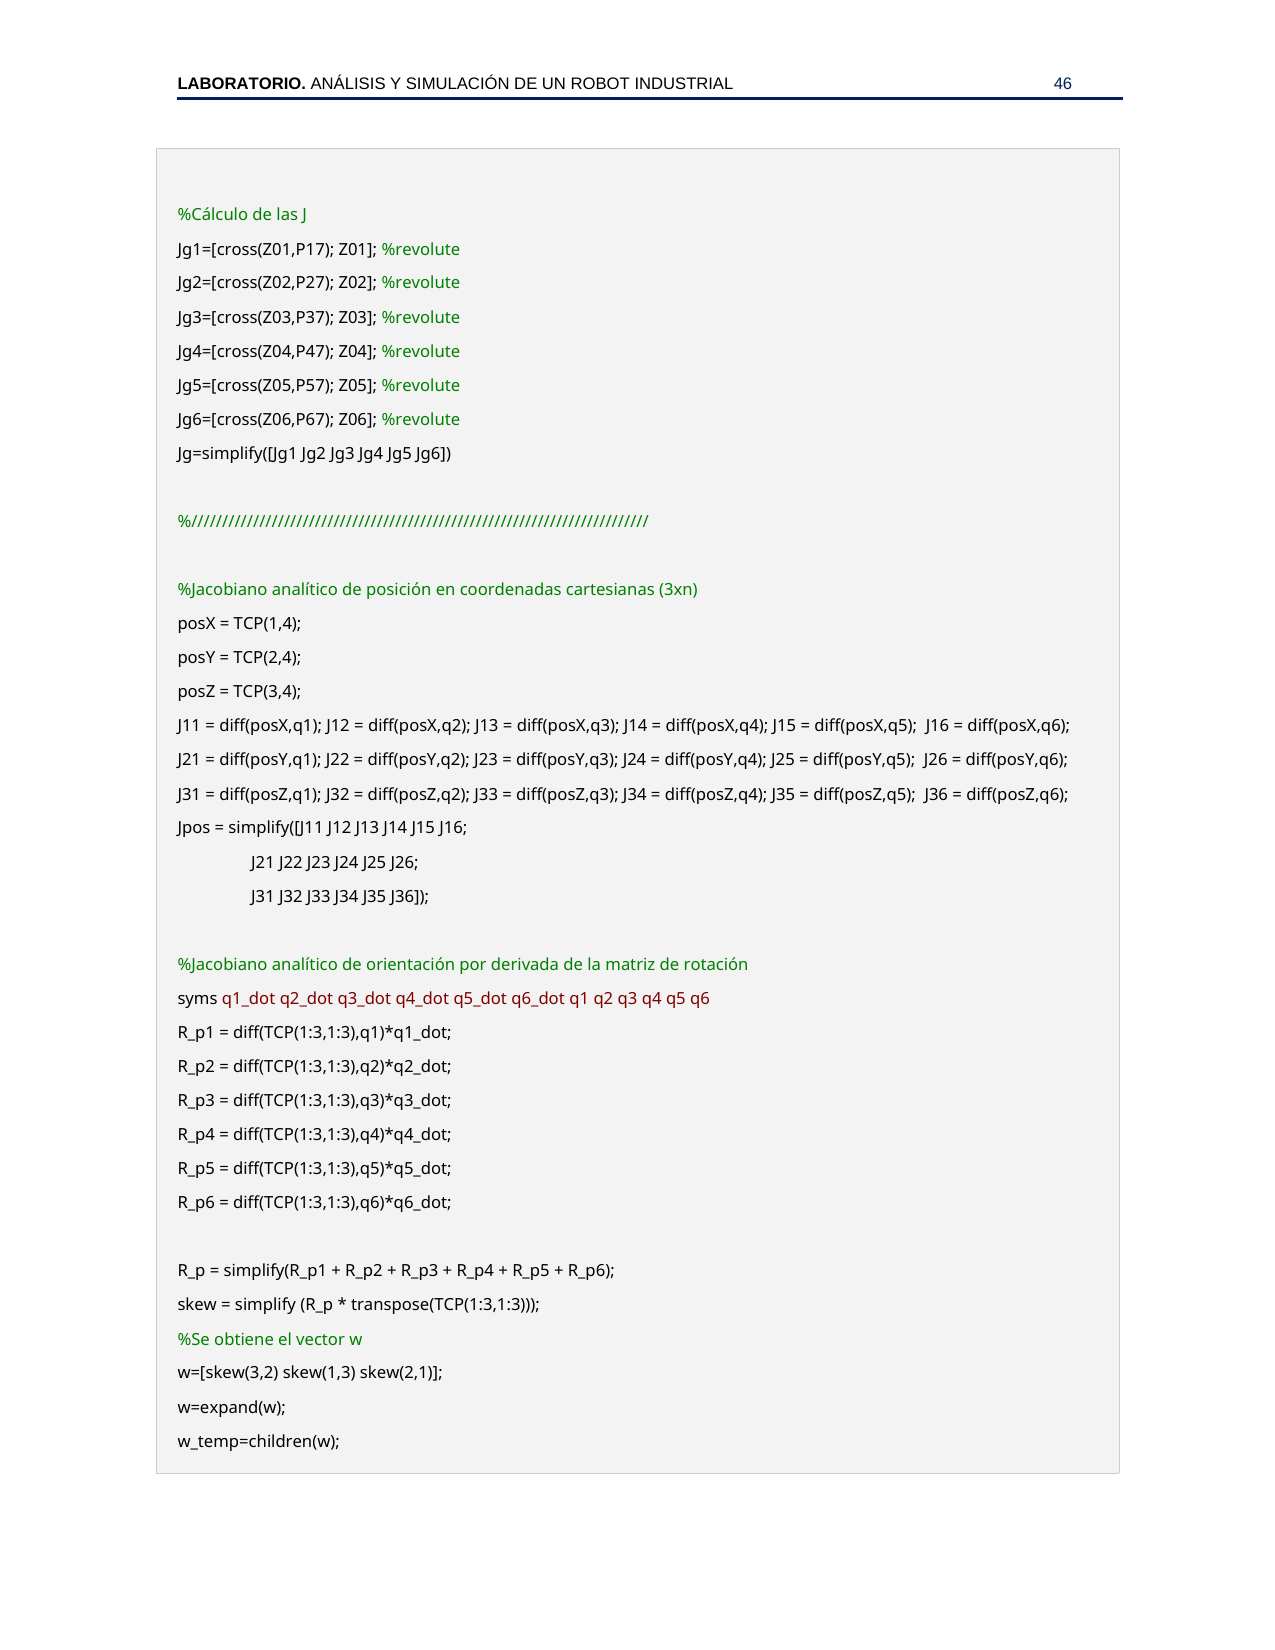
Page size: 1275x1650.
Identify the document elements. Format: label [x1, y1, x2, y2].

text [157, 149, 1119, 1473]
